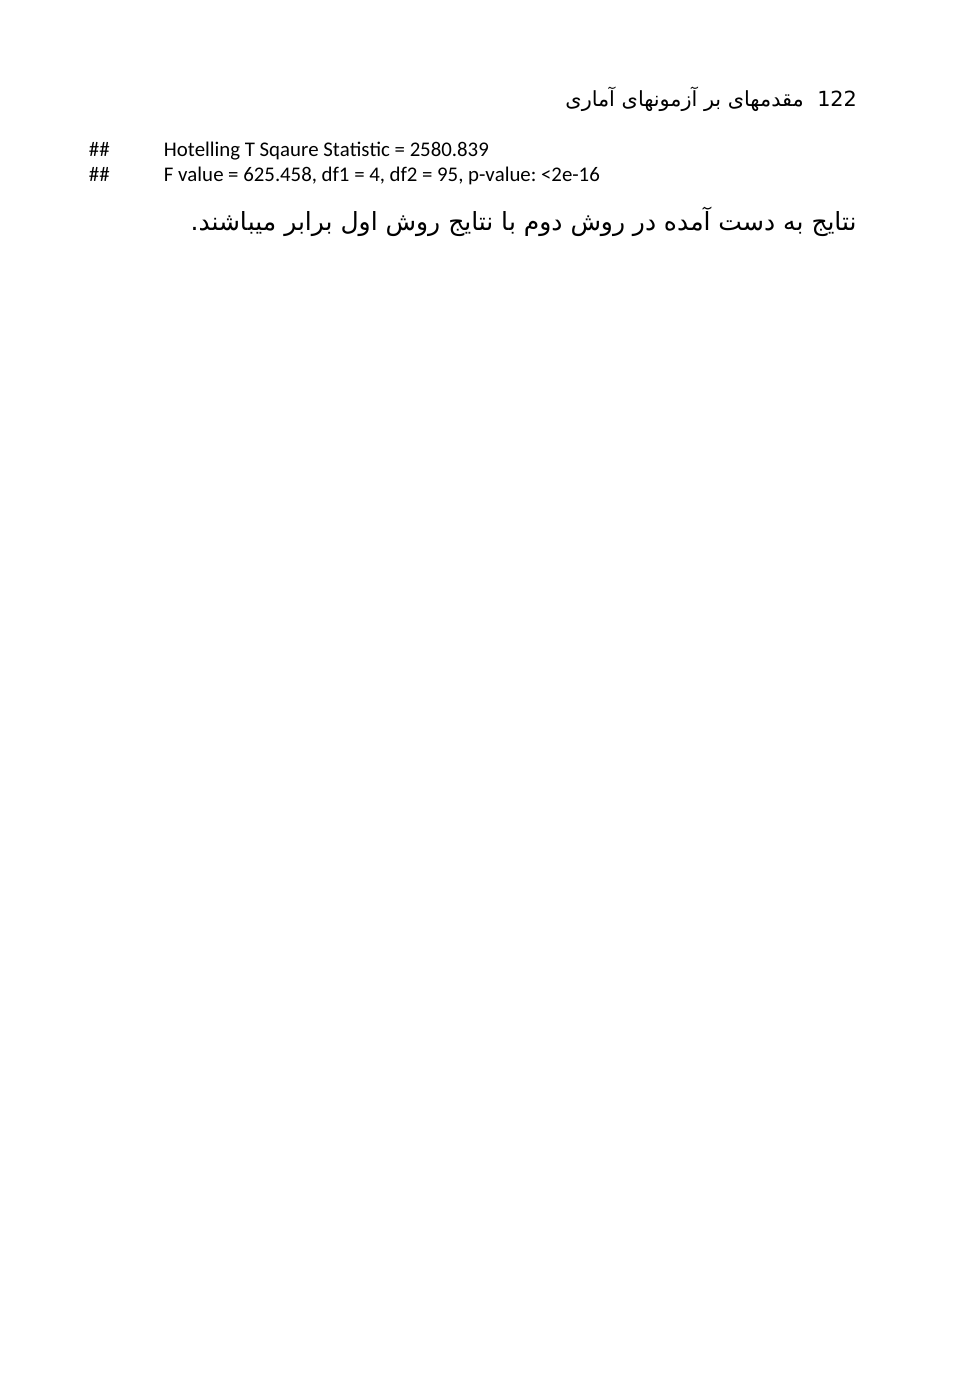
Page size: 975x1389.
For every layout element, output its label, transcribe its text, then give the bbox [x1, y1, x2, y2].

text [89, 136, 857, 187]
text نتایج به دست آمده در روش دوم با نتایج روش اول برابر می‏باشند. [89, 207, 857, 237]
